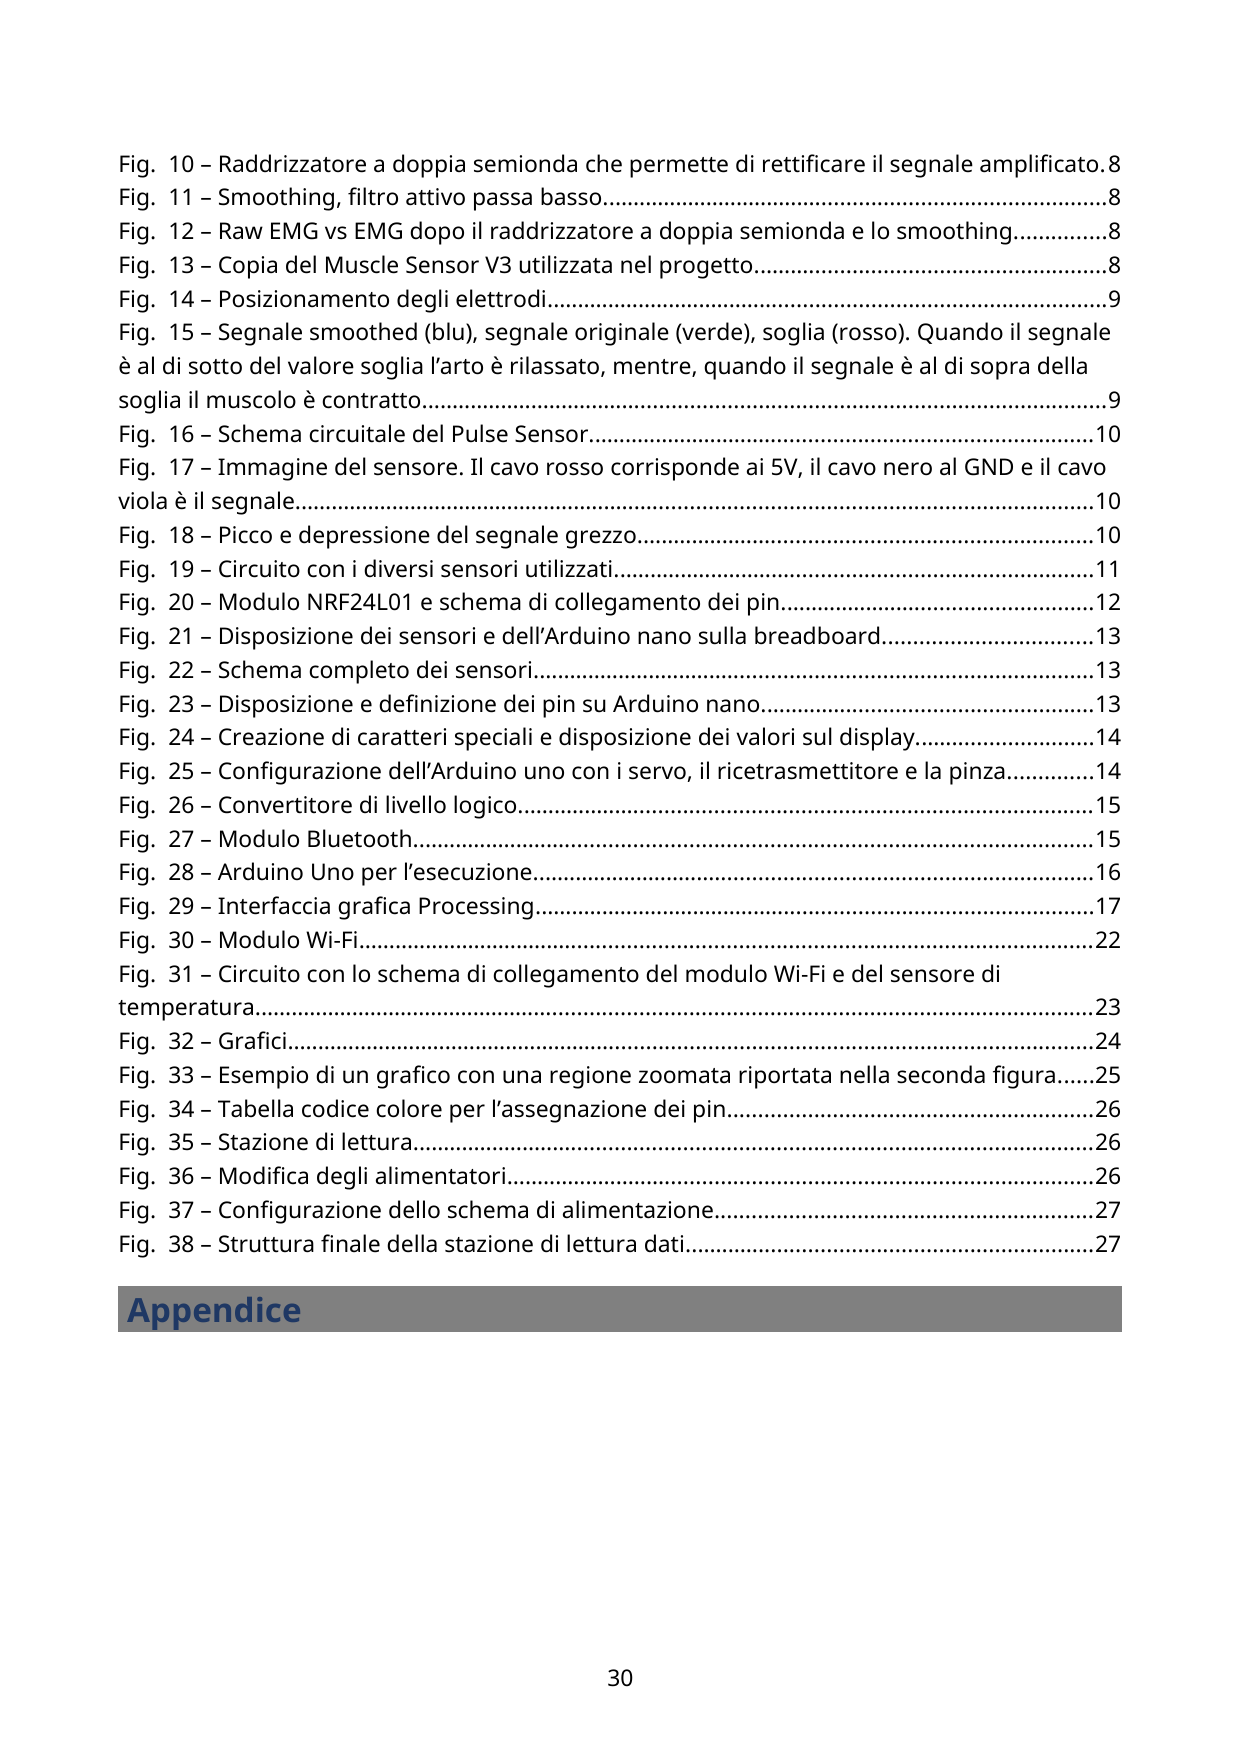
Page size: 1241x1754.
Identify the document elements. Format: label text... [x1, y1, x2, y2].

text Fig. 32 – Grafici 24 [118, 1025, 1122, 1056]
text Fig. 10 – Raddrizzatore a doppia semionda che permette di rettificare il segnale amplificato. 8 [118, 148, 1122, 179]
text Fig. 34 – Tabella codice colore per l’assegnazione dei pin. 26 [118, 1093, 1122, 1124]
text Fig. 20 – Modulo NRF24L01 e schema di collegamento dei pin. 12 [118, 586, 1122, 618]
text Fig. 28 – Arduino Uno per l’esecuzione. 16 [118, 856, 1122, 888]
text Fig. 29 – Interfaccia grafica Processing 17 [118, 890, 1122, 921]
text Fig. 36 – Modifica degli alimentatori 26 [118, 1160, 1122, 1191]
text Fig. 27 – Modulo Bluetooth. 15 [118, 823, 1122, 854]
text Fig. 30 – Modulo Wi-Fi 22 [118, 924, 1122, 955]
text Fig. 15 – Segnale smoothed (blu), segnale originale (verde), soglia (rosso). Quando il segnale è al di sotto del valore soglia l’arto è rilassato, mentre, quando il segnale è al di sopra della soglia il muscolo è contratto. 9 [118, 316, 1122, 415]
text Fig. 18 – Picco e depressione del segnale grezzo. 10 [118, 519, 1122, 550]
text Fig. 26 – Convertitore di livello logico. 15 [118, 789, 1122, 820]
text Fig. 13 – Copia del Muscle Sensor V3 utilizzata nel progetto. 8 [118, 249, 1122, 280]
text Fig. 38 – Struttura finale della stazione di lettura dati. 27 [118, 1228, 1122, 1259]
text Fig. 33 – Esempio di un grafico con una regione zoomata riportata nella seconda figura. 25 [118, 1059, 1122, 1090]
text Fig. 24 – Creazione di caratteri speciali e disposizione dei valori sul display. 14 [118, 721, 1122, 753]
text Fig. 11 – Smoothing, filtro attivo passa basso. 8 [118, 181, 1122, 213]
text Fig. 19 – Circuito con i diversi sensori utilizzati. 11 [118, 553, 1122, 584]
text Fig. 35 – Stazione di lettura. 26 [118, 1126, 1122, 1158]
text Fig. 12 – Raw EMG vs EMG dopo il raddrizzatore a doppia semionda e lo smoothing. 8 [118, 215, 1122, 246]
text Fig. 22 – Schema completo dei sensori. 13 [118, 654, 1122, 685]
text Fig. 31 – Circuito con lo schema di collegamento del modulo Wi-Fi e del sensore di temperatura. 23 [118, 958, 1122, 1023]
text Fig. 25 – Configurazione dell’Arduino uno con i servo, il ricetrasmettitore e la pinza. 14 [118, 755, 1122, 786]
text Fig. 21 – Disposizione dei sensori e dell’Arduino nano sulla breadboard. 13 [118, 620, 1122, 651]
text Fig. 23 – Disposizione e definizione dei pin su Arduino nano. 13 [118, 688, 1122, 719]
text Fig. 16 – Schema circuitale del Pulse Sensor. 10 [118, 418, 1122, 449]
text Fig. 17 – Immagine del sensore. Il cavo rosso corrisponde ai 5V, il cavo nero al GND e il cavo viola è il segnale. 10 [118, 451, 1122, 516]
text Fig. 37 – Configurazione dello schema di alimentazione 27 [118, 1194, 1122, 1225]
text Fig. 14 – Posizionamento degli elettrodi. 9 [118, 283, 1122, 314]
subtitle Appendice [118, 1286, 1122, 1332]
